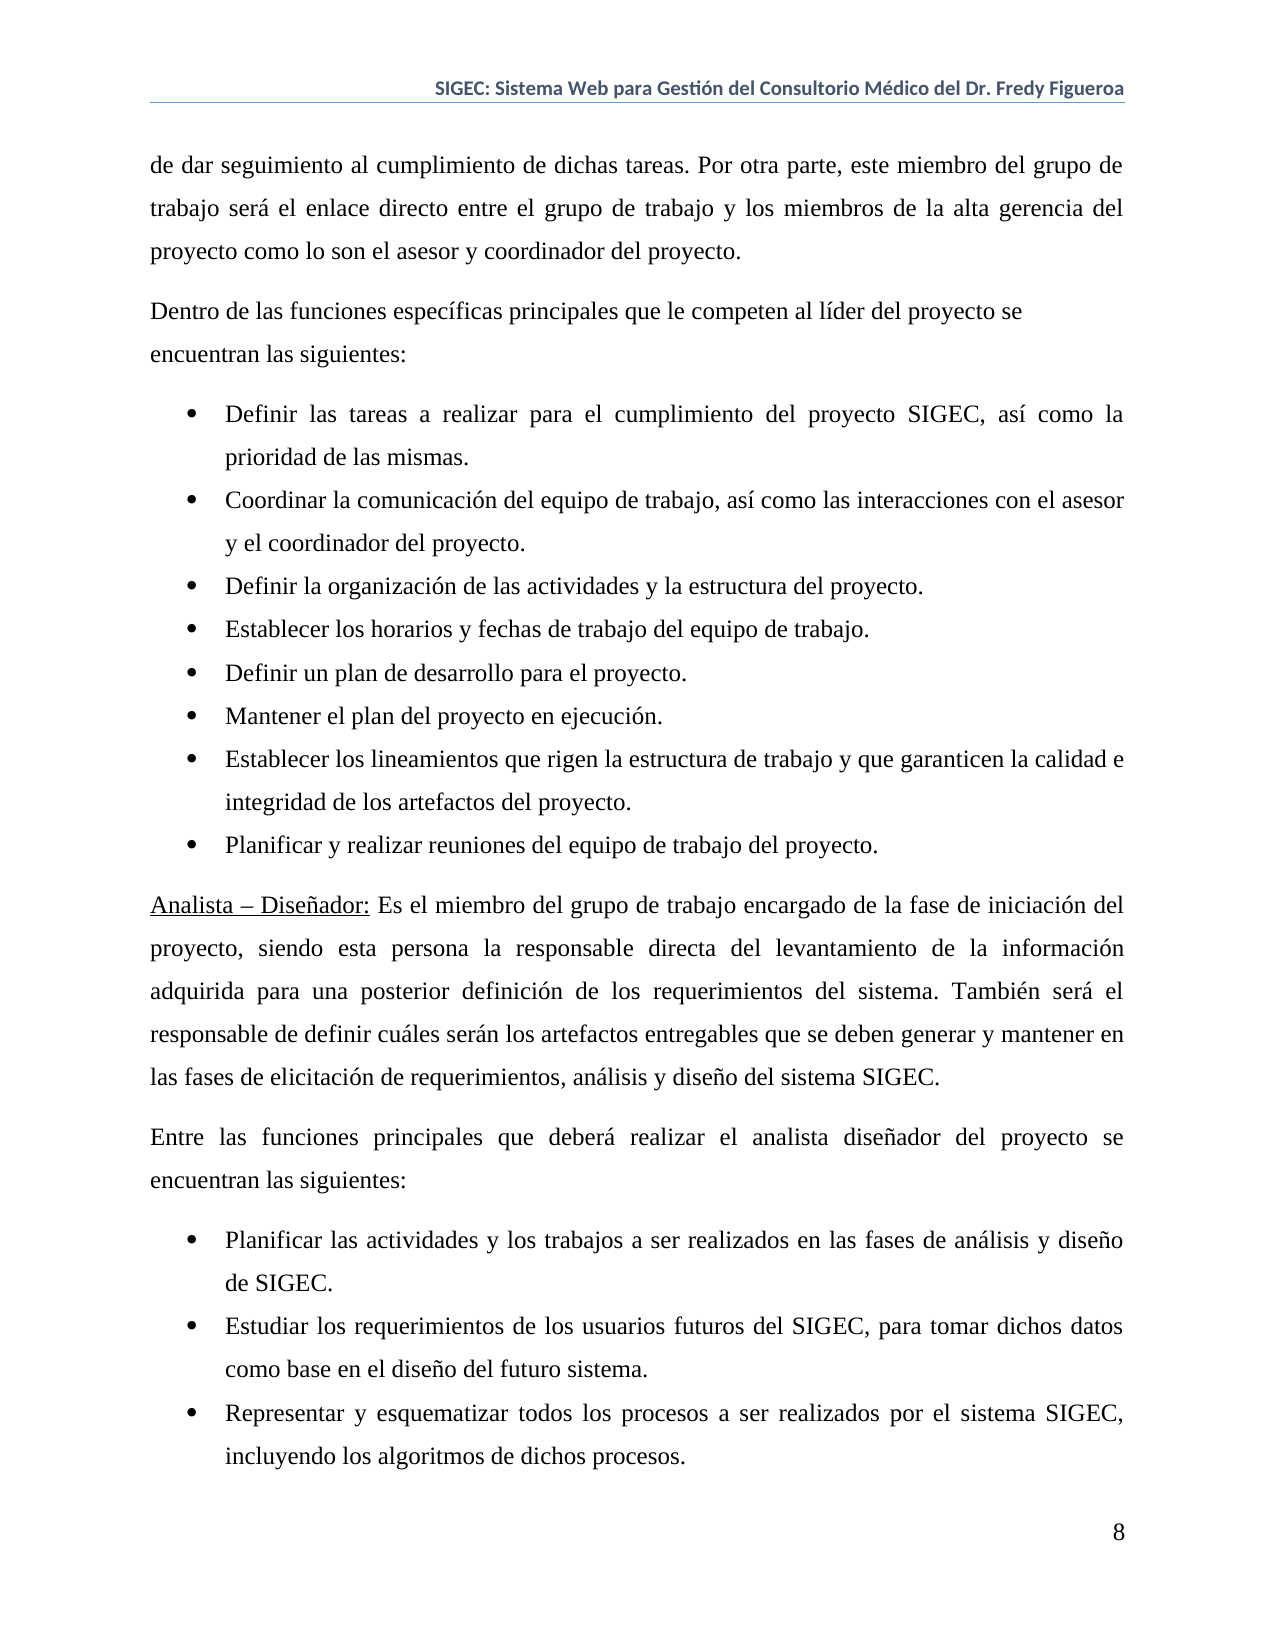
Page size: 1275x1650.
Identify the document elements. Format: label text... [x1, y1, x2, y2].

text Entre las funciones principales que deberá realizar el analista diseñador del proyecto se encuentran las siguientes: [150, 1122, 1125, 1194]
list Mantener el plan del proyecto en ejecución. [187, 701, 1125, 729]
list Definir la organización de las actividades y la estructura del proyecto. [187, 571, 1125, 600]
list Definir las tareas a realizar para el cumplimiento del proyecto SIGEC, así como la prioridad de las mismas. [187, 399, 1125, 471]
list Establecer los lineamientos que rigen la estructura de trabajo y que garanticen la calidad e integridad de los artefactos del proyecto. [187, 744, 1125, 816]
list Coordinar la comunicación del equipo de trabajo, así como las interacciones con el asesor y el coordinador del proyecto. [187, 485, 1125, 557]
list Representar y esquematizar todos los procesos a ser realizados por el sistema SIGEC, incluyendo los algoritmos de dichos procesos. [187, 1398, 1125, 1469]
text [150, 150, 1125, 265]
list Planificar las actividades y los trabajos a ser realizados en las fases de análisis y diseño de SIGEC. [187, 1225, 1125, 1297]
list Establecer los horarios y fechas de trabajo del equipo de trabajo. [187, 614, 1125, 643]
list Definir un plan de desarrollo para el proyecto. [187, 658, 1125, 686]
text Dentro de las funciones específicas principales que le competen al líder del proyecto se encuentran las siguientes: [150, 296, 1125, 368]
text Analista – Diseñador: Es el miembro del grupo de trabajo encargado de la fase de iniciación del proyecto, siendo esta persona la responsable directa del levantamiento de la información adquirida para una posterior definición de los requerimientos del sistema. También será el responsable de definir cuáles serán los artefactos entregables que se deben generar y mantener en las fases de elicitación de requerimientos, análisis y diseño del sistema SIGEC. [150, 890, 1125, 1091]
list Estudiar los requerimientos de los usuarios futuros del SIGEC, para tomar dichos datos como base en el diseño del futuro sistema. [187, 1311, 1125, 1383]
list Planificar y realizar reuniones del equipo de trabajo del proyecto. [187, 830, 1125, 859]
